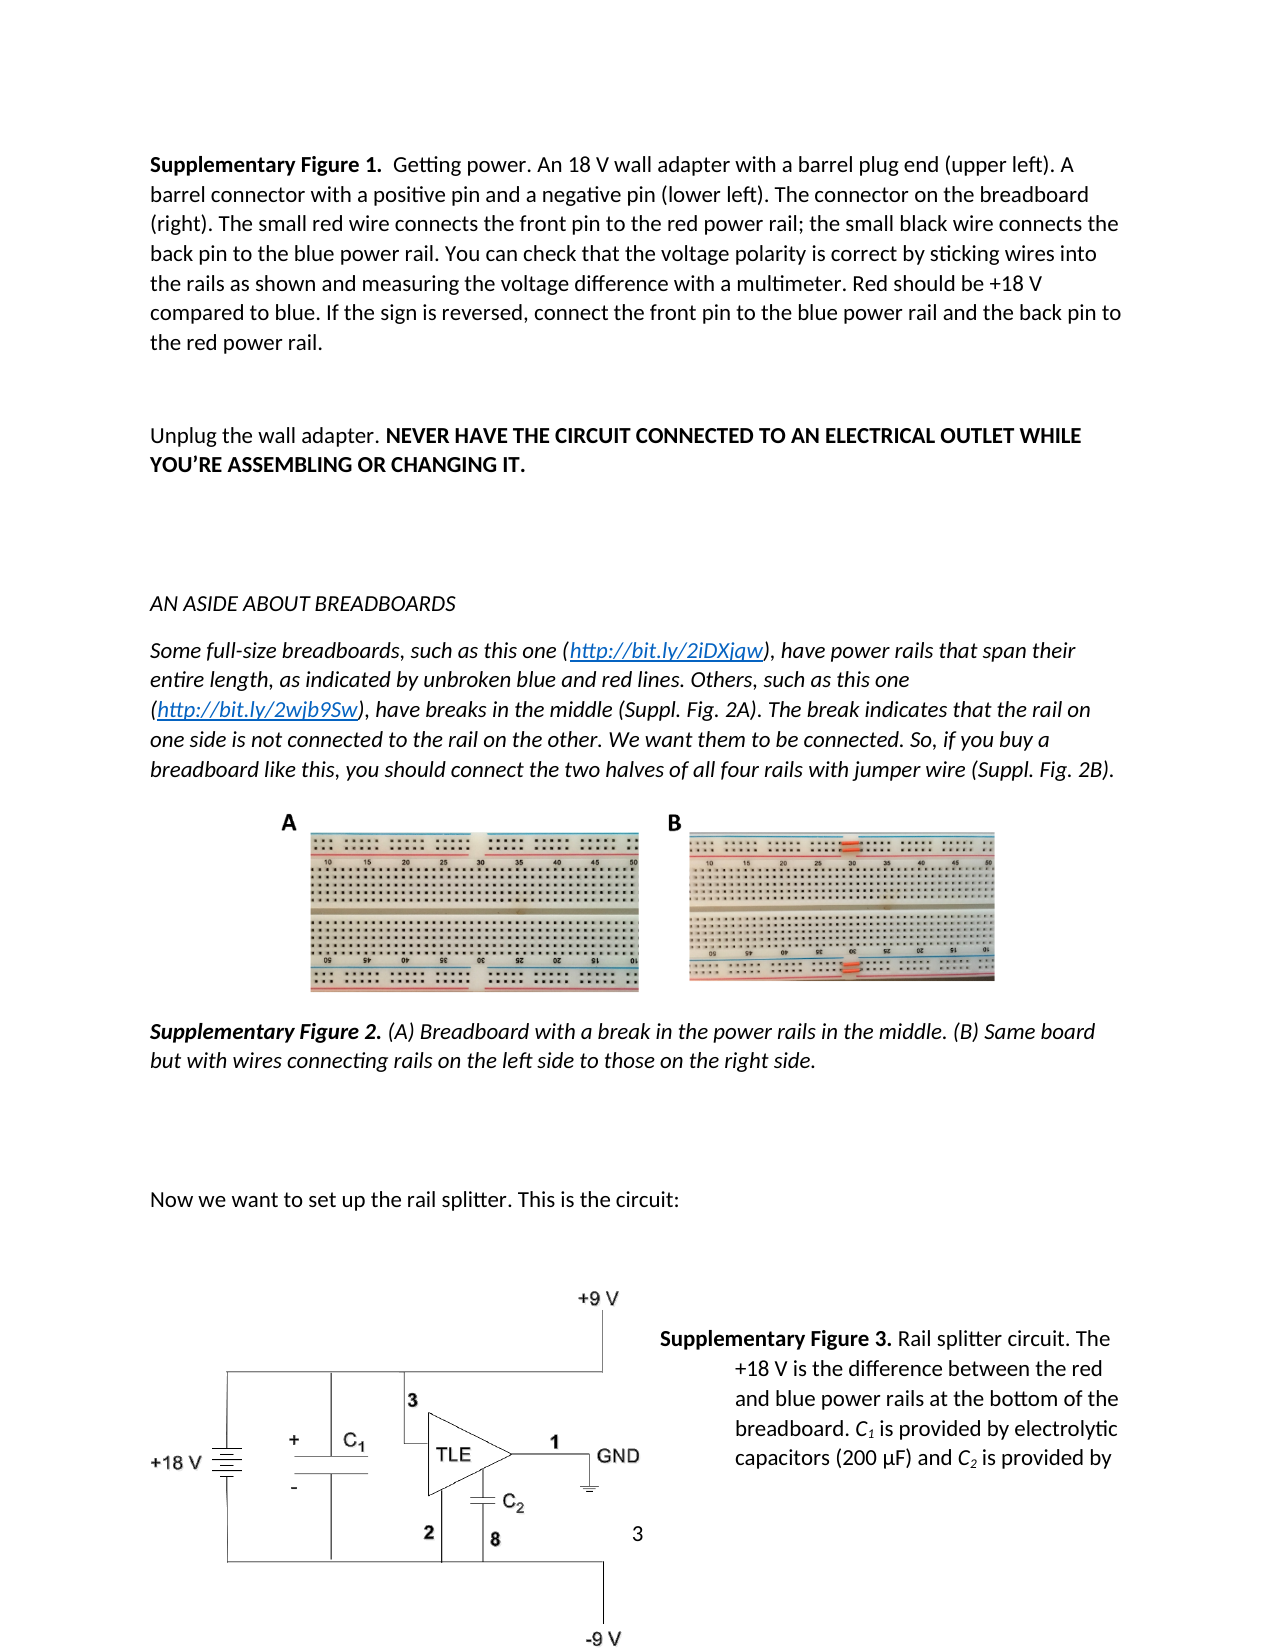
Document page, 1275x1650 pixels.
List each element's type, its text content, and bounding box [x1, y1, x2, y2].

text Now we want to set up the rail splitter. This is the circuit: [150, 1186, 1125, 1213]
picture [150, 1290, 641, 1648]
text Some full-size breadboards, such as this one (http://bit.ly/2iDXjqw), have power rails that span their entire length, as indicated by unbroken blue and red lines. Others, such as this one (http://bit.ly/2wjb9Sw), have breaks in the middle (Suppl. Fig. 2A). The break indicates that the rail on one side is not connected to the rail on the other. We want them to be connected. So, if you buy a breadboard like this, you should connect the two halves of all four rails with jumper wire (Suppl. Fig. 2B). [150, 636, 1125, 783]
text Supplementary Figure 1. Getting power. An 18 V wall adapter with a barrel plug end (upper left). A barrel connector with a positive pin and a negative pin (lower left). The connector on the breadboard (right). The small red wire connects the front pin to the red power rail; the small black wire connects the back pin to the blue power rail. You can check that the voltage polarity is correct by sticking wires into the rails as shown and measuring the voltage difference with a multimeter. Red should be +18 V compared to blue. If the sign is reversed, connect the front pin to the blue power rail and the back pin to the red power rail. [150, 150, 1125, 356]
text Supplementary Figure 2. (A) Breadboard with a break in the power rails in the middle. (B) Same board but with wires connecting rails on the left side to those on the right side. [150, 1017, 1125, 1074]
text AN ASIDE ABOUT BREADBOARDS [150, 589, 1125, 618]
text Unplug the wall adapter. NEVER HAVE THE CIRCUIT CONNECTED TO AN ELECTRICAL OUTLET WHILE YOU’RE ASSEMBLING OR CHANGING IT. [150, 421, 1125, 478]
picture [256, 801, 1019, 999]
